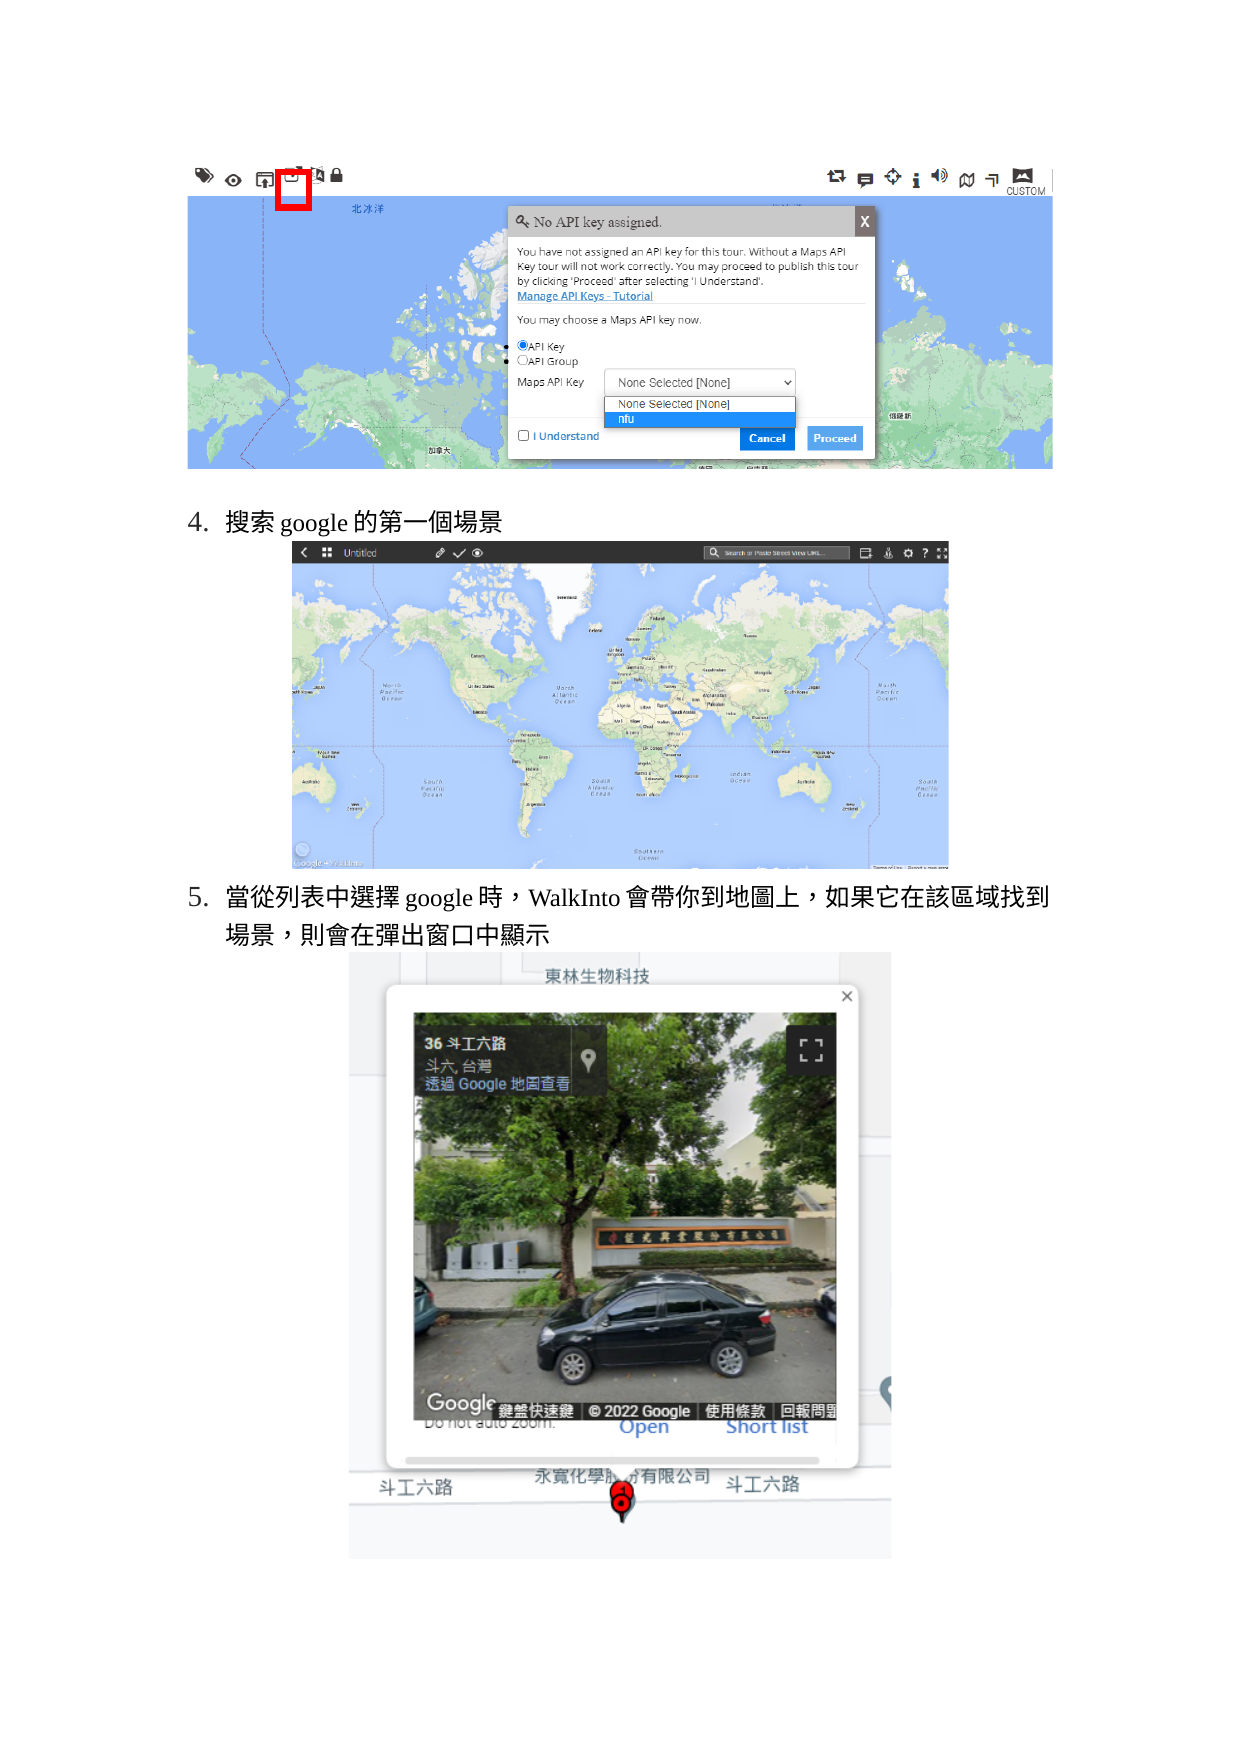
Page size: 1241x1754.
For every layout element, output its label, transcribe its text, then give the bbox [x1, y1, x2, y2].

list 當從列表中選擇google時，WalkInto會帶你到地圖上，如果它在該區域找到場景，則會在彈出窗口中顯示 [187, 877, 1053, 952]
picture [187, 164, 1053, 469]
picture [291, 539, 949, 869]
list 搜索google的第一個場景 [187, 502, 1053, 539]
picture [348, 952, 892, 1559]
